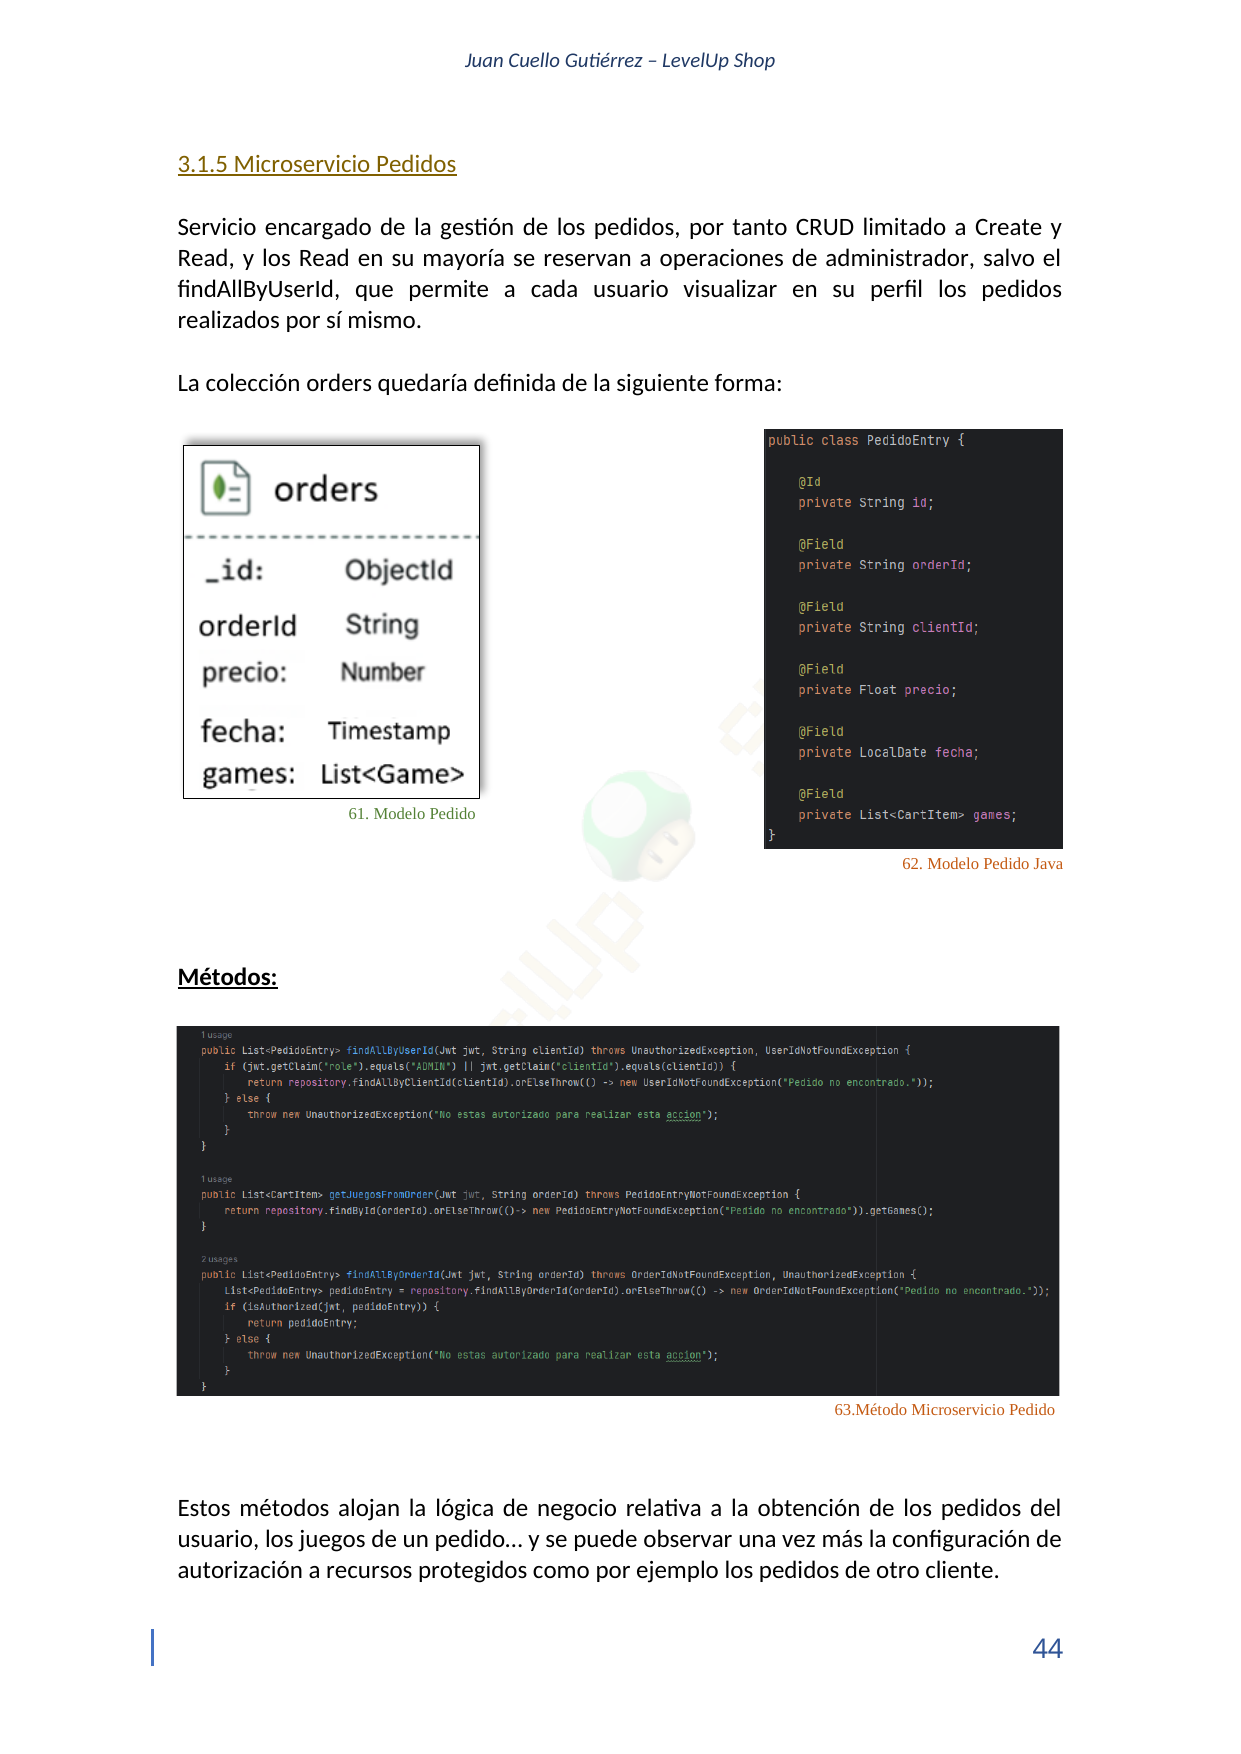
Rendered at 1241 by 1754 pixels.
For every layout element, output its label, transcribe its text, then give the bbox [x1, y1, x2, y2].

picture [176, 1026, 1060, 1396]
picture [184, 446, 479, 798]
picture [764, 429, 1063, 849]
text Estos métodos alojan la lógica de negocio relativa a la obtención de los pedidos del usuario, los juegos de un pedido… y se puede observar una vez más la configuración de autorización a recursos protegidos como por ejemplo los pedidos de otro cliente. [177, 1491, 1063, 1585]
text La colección orders quedaría definida de la siguiente forma: [177, 366, 1063, 398]
text Métodos: [177, 960, 1063, 991]
text Servicio encargado de la gestión de los pedidos, por tanto CRUD limitado a Create y Read, y los Read en su mayoría se reservan a operaciones de administrador, salvo el findAllByUserId, que permite a cada usuario visualizar en su perfil los pedidos realizados por sí mismo. [177, 210, 1063, 335]
text 3.1.5 Microservicio Pedidos [177, 148, 1063, 179]
